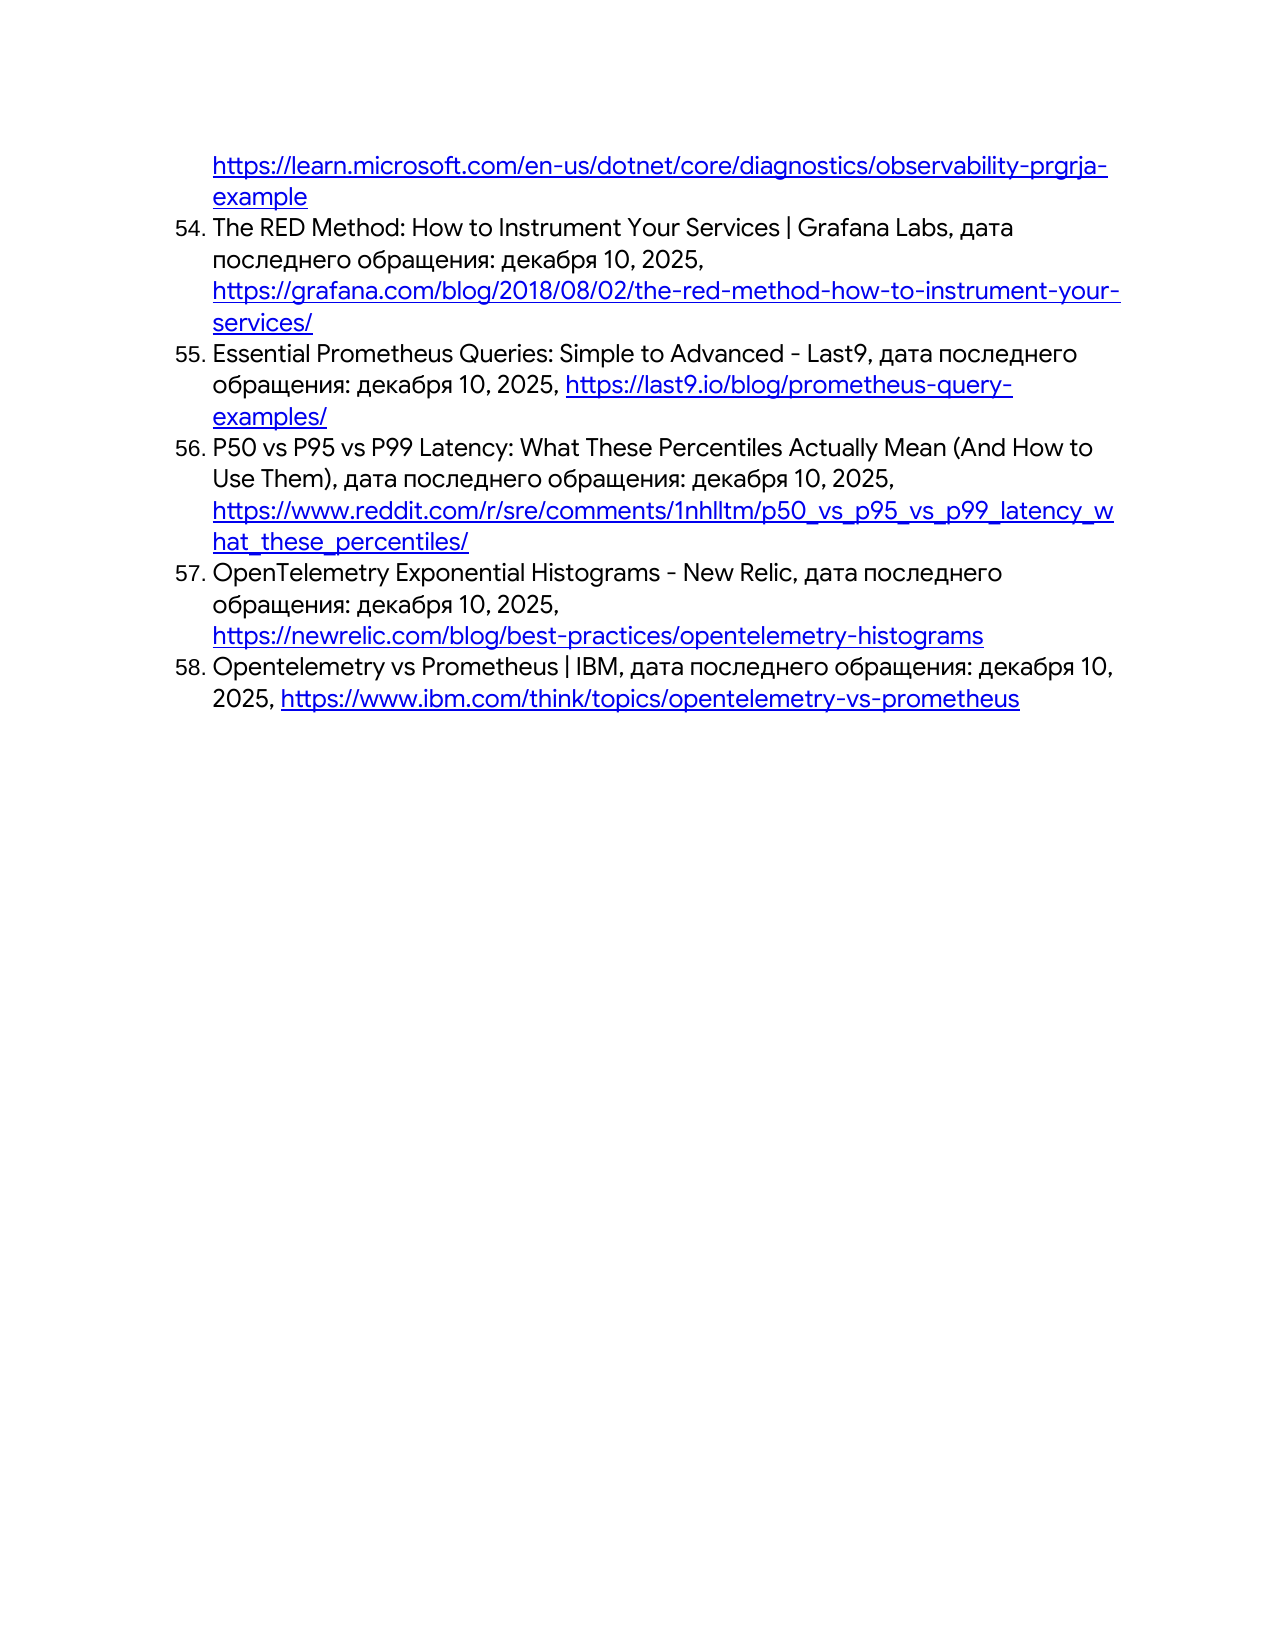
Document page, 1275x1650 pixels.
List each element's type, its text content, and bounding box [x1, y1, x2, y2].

list Opentelemetry vs Prometheus | IBM, дата последнего обращения: декабря 10, 2025, https://www.ibm.com/think/topics/opentelemetry-vs-prometheus [175, 652, 1125, 714]
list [175, 150, 1125, 213]
list P50 vs P95 vs P99 Latency: What These Percentiles Actually Mean (And How to Use Them), дата последнего обращения: декабря 10, 2025, https://www.reddit.com/r/sre/comments/1nhlltm/p50_vs_p95_vs_p99_latency_what_these_percentiles/ [175, 432, 1125, 558]
list Essential Prometheus Queries: Simple to Advanced - Last9, дата последнего обращения: декабря 10, 2025, https://last9.io/blog/prometheus-query-examples/ [175, 338, 1125, 432]
list The RED Method: How to Instrument Your Services | Grafana Labs, дата последнего обращения: декабря 10, 2025, https://grafana.com/blog/2018/08/02/the-red-method-how-to-instrument-your-services/ [175, 213, 1125, 338]
list OpenTelemetry Exponential Histograms - New Relic, дата последнего обращения: декабря 10, 2025, https://newrelic.com/blog/best-practices/opentelemetry-histograms [175, 558, 1125, 652]
